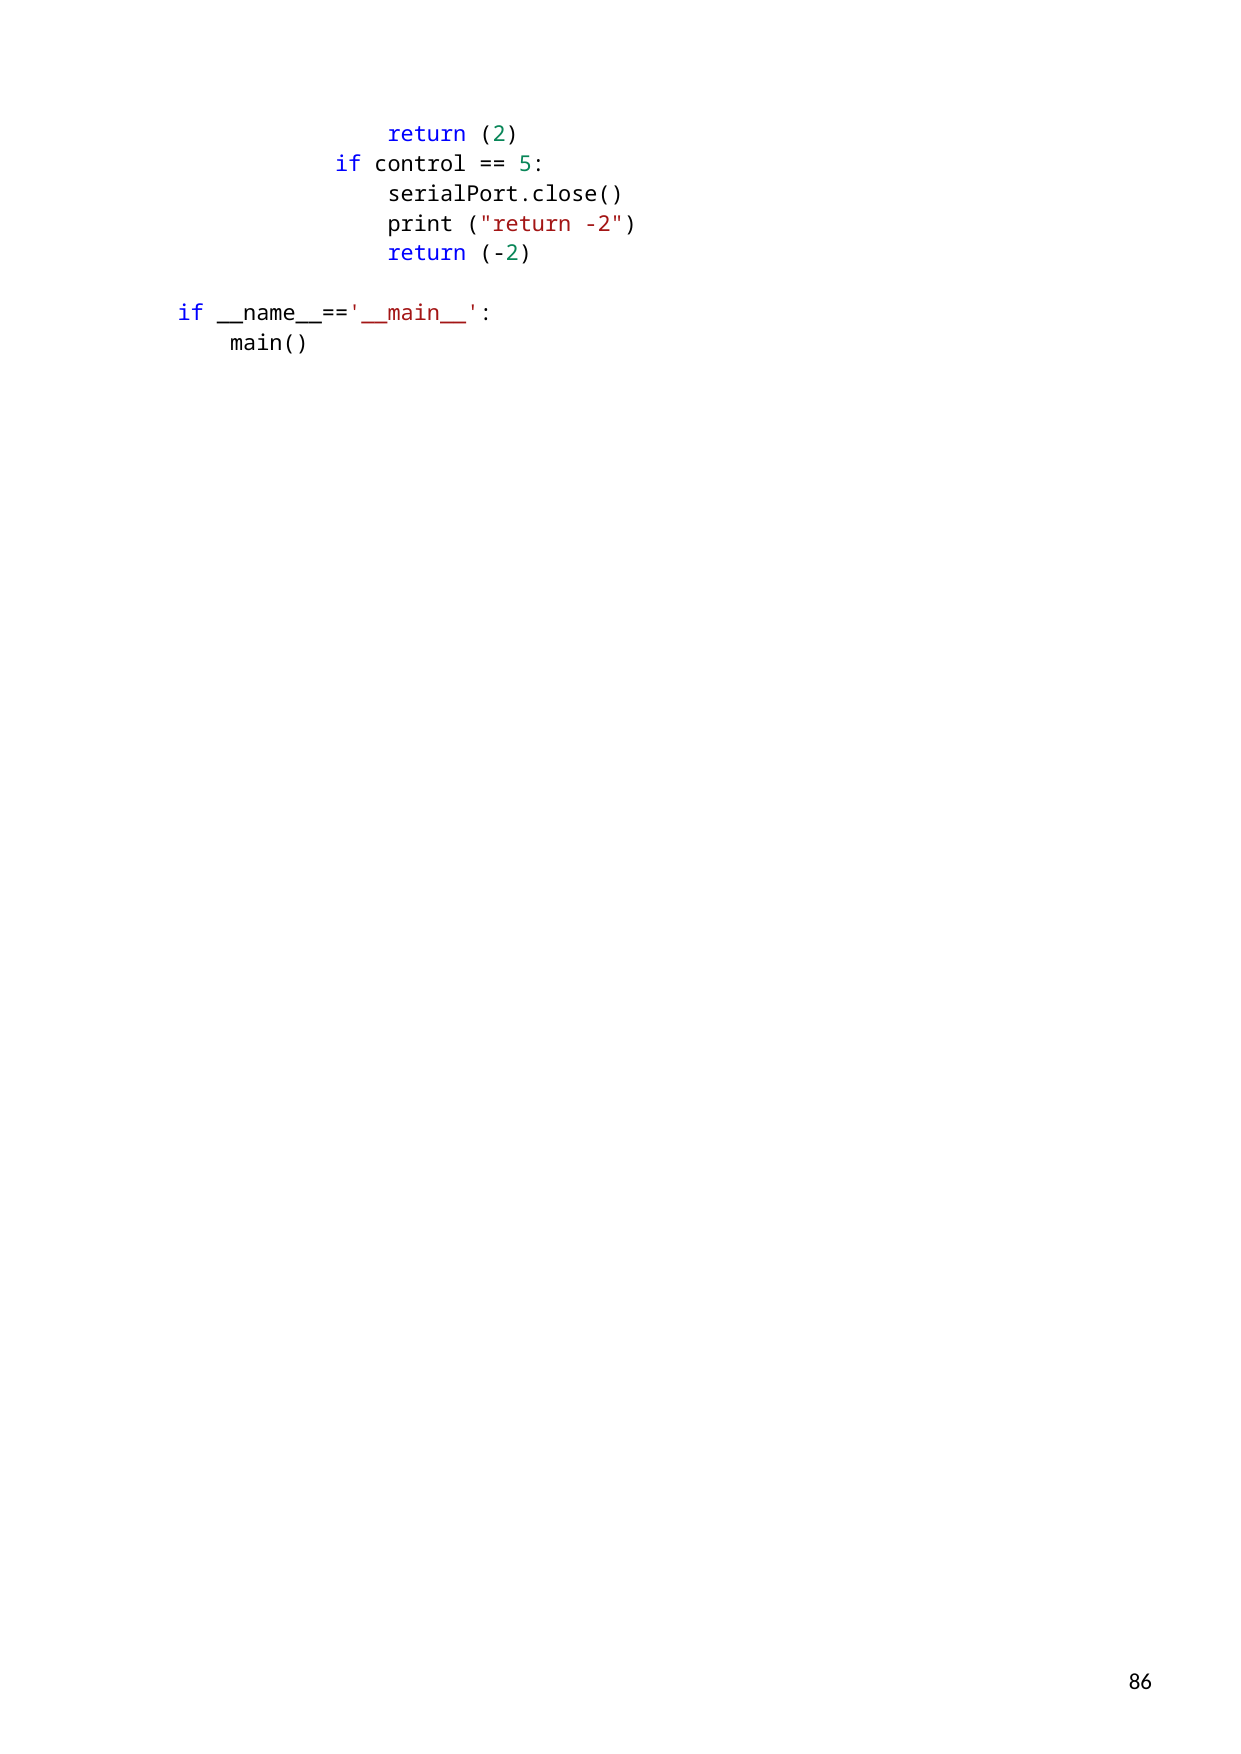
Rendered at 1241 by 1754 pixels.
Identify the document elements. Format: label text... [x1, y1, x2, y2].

text if __name__=='__main__': [177, 297, 1152, 327]
text return (2) [177, 118, 1152, 148]
text return (-2) [177, 237, 1152, 267]
text if control == 5: [177, 148, 1152, 178]
text main() [177, 327, 1152, 356]
text print ("return -2") [177, 207, 1152, 237]
text serialPort.close() [177, 178, 1152, 207]
